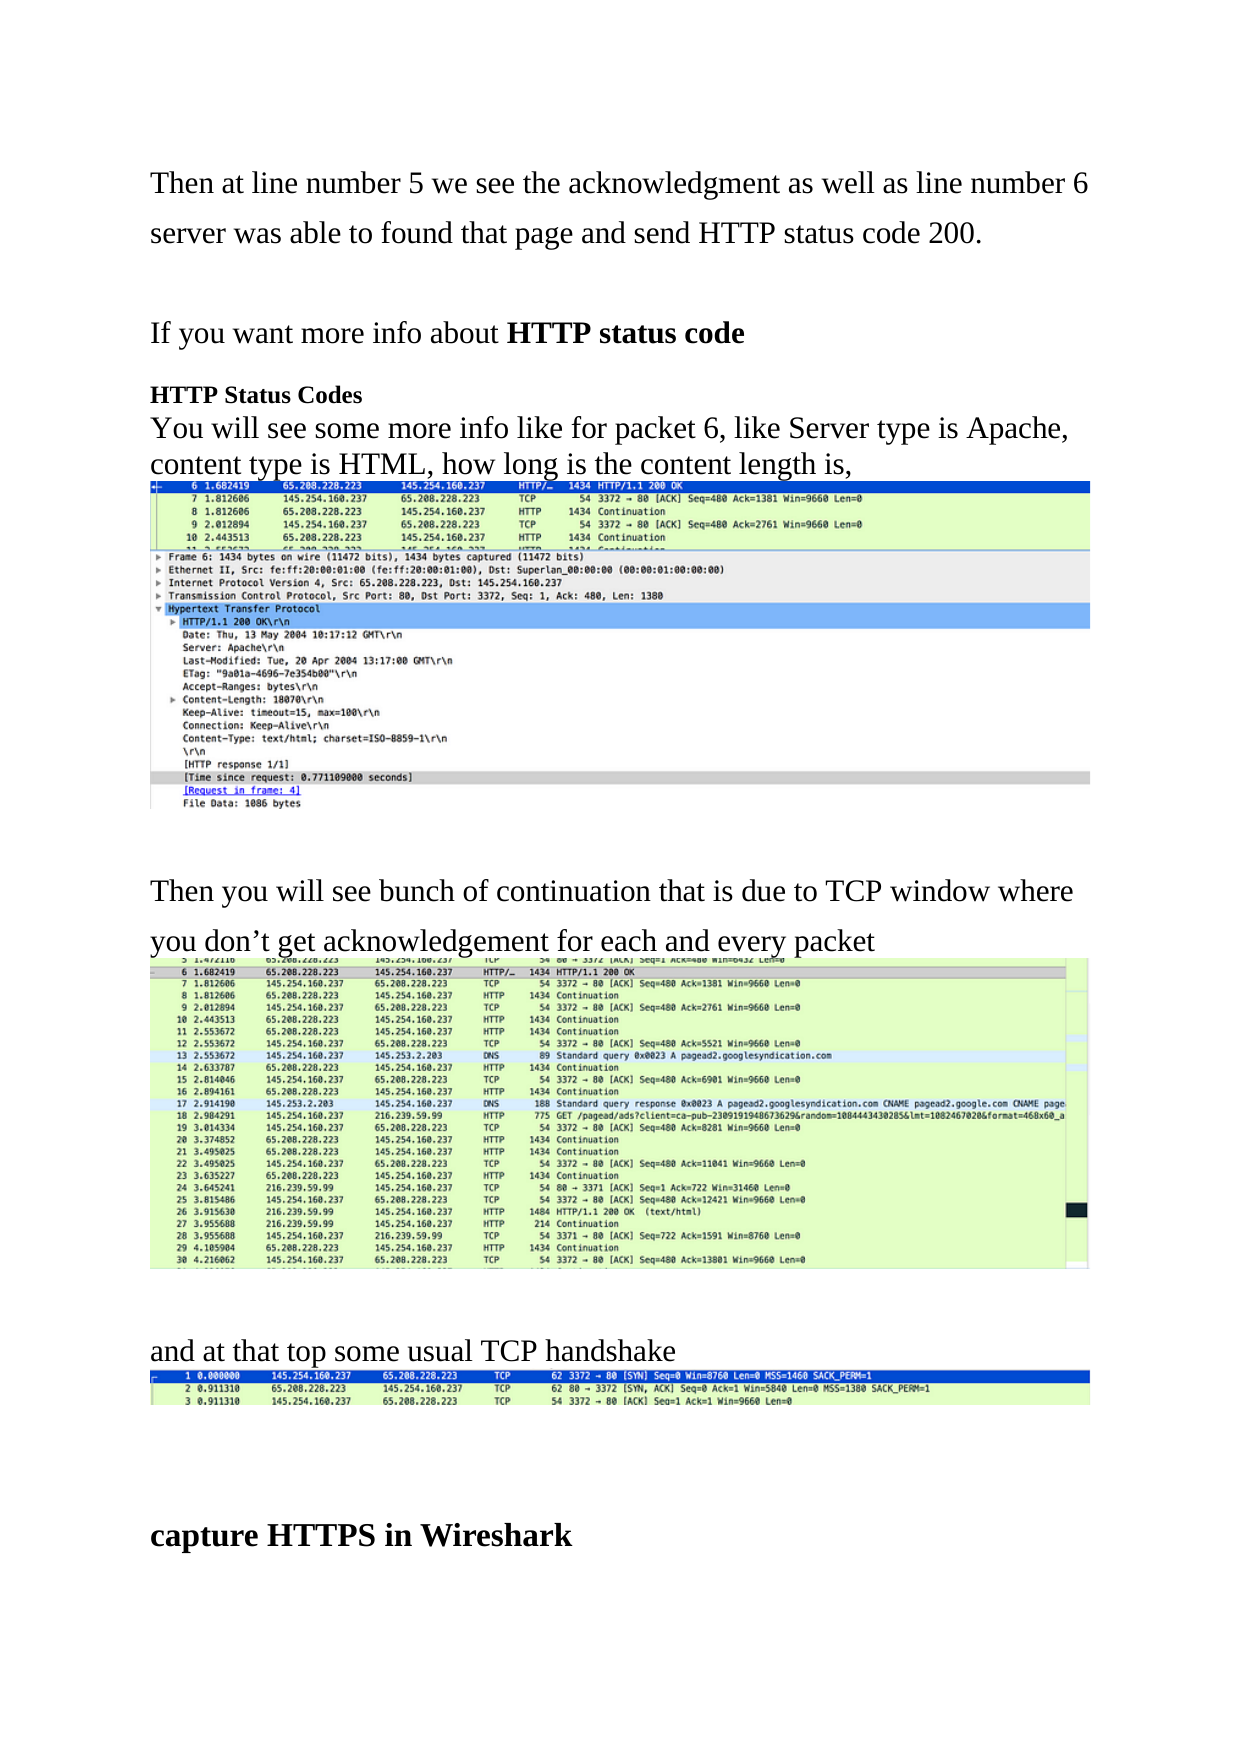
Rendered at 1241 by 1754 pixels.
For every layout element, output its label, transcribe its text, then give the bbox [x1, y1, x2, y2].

picture [150, 481, 1091, 809]
text Then you will see bunch of continuation that is due to TCP window where you don’t get acknowledgement for each and every packet [150, 858, 1090, 958]
text If you want more info about HTTP status code [150, 300, 1090, 350]
text capture HTTPS in Wireshark [150, 1516, 1090, 1554]
text and at that top some usual TCP handshake [150, 1318, 1090, 1368]
text You will see some more info like for packet 6, like Server type is Apache, content type is HTML, how long is the content length is, [150, 409, 1090, 481]
picture [150, 1368, 1091, 1405]
text HTTP Status Codes [150, 378, 1090, 409]
picture [150, 958, 1091, 1269]
text Then at line number 5 we see the acknowledgment as well as line number 6 server was able to found that page and send HTTP status code 200. [150, 150, 1090, 250]
